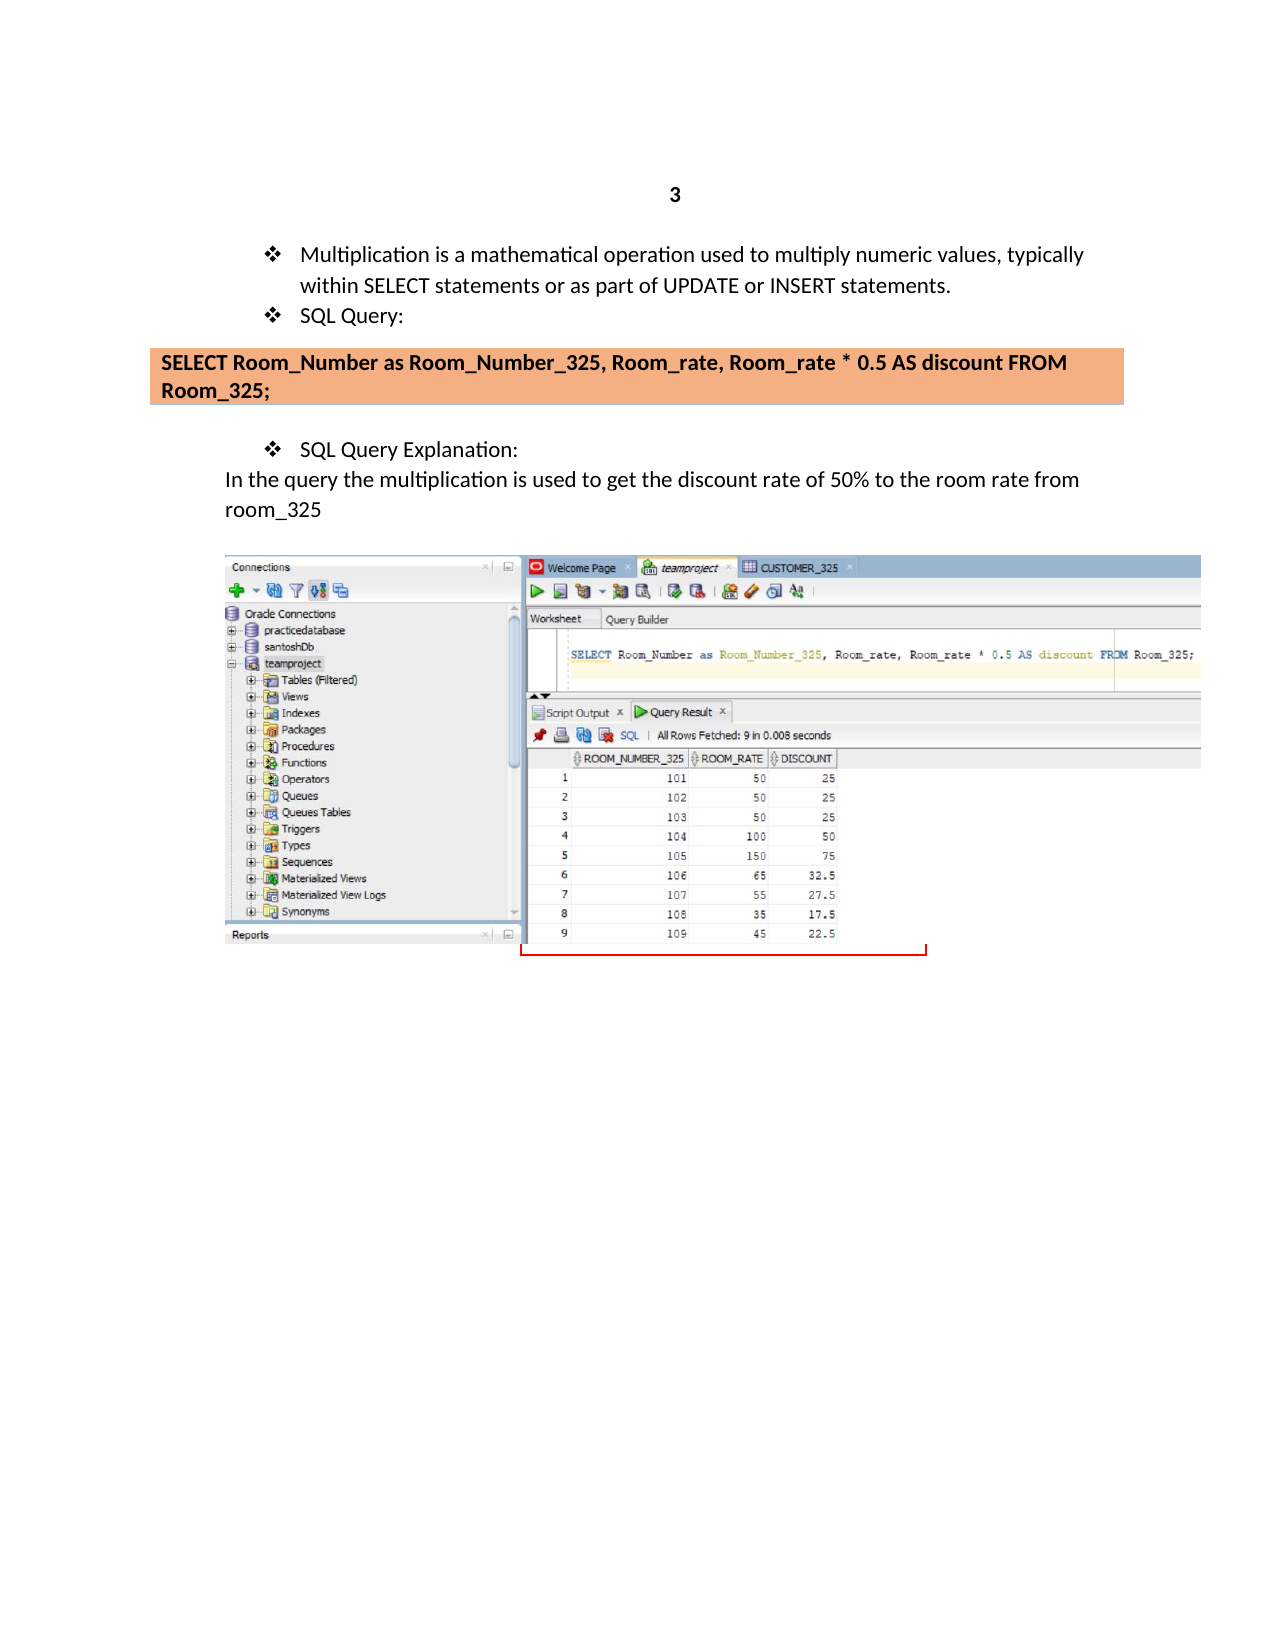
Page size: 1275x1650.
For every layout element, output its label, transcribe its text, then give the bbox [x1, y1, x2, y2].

list In the query the multiplication is used to get the discount rate of 50% to the room rate from room_325 [225, 465, 1125, 524]
list Multiplication is a mathematical operation used to multiply numeric values, typically within SELECT statements or as part of UPDATE or INSERT statements. [262, 241, 1125, 299]
list 3 [225, 180, 1125, 208]
picture [225, 555, 1201, 944]
list SQL Query: [262, 301, 1125, 329]
list SQL Query Explanation: [262, 435, 1125, 463]
table_header SELECT Room_Number as Room_Number_325, Room_rate, Room_rate * 0.5 AS discount FROM Room_325; [150, 348, 1124, 404]
